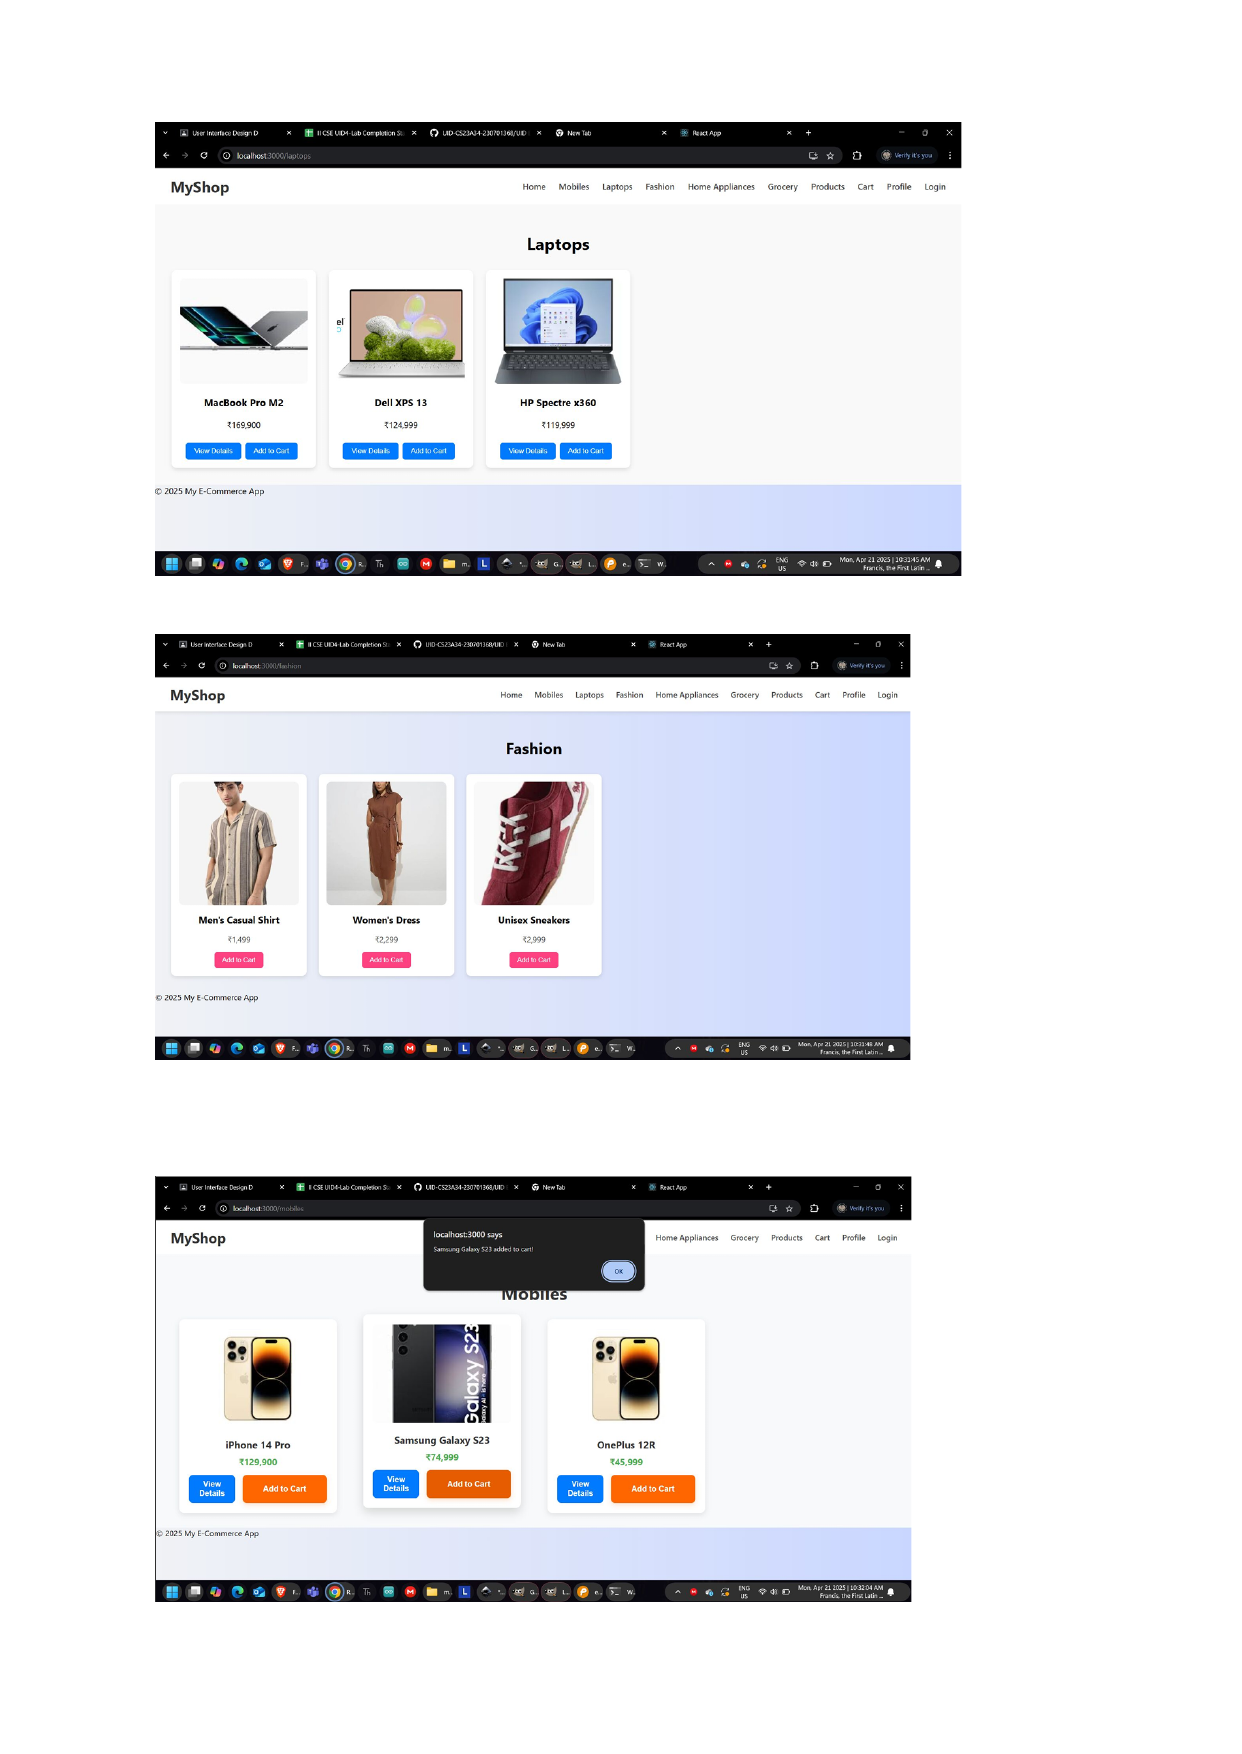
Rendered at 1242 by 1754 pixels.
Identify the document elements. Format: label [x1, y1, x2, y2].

picture [155, 120, 962, 576]
picture [155, 633, 911, 1061]
picture [155, 1176, 912, 1602]
